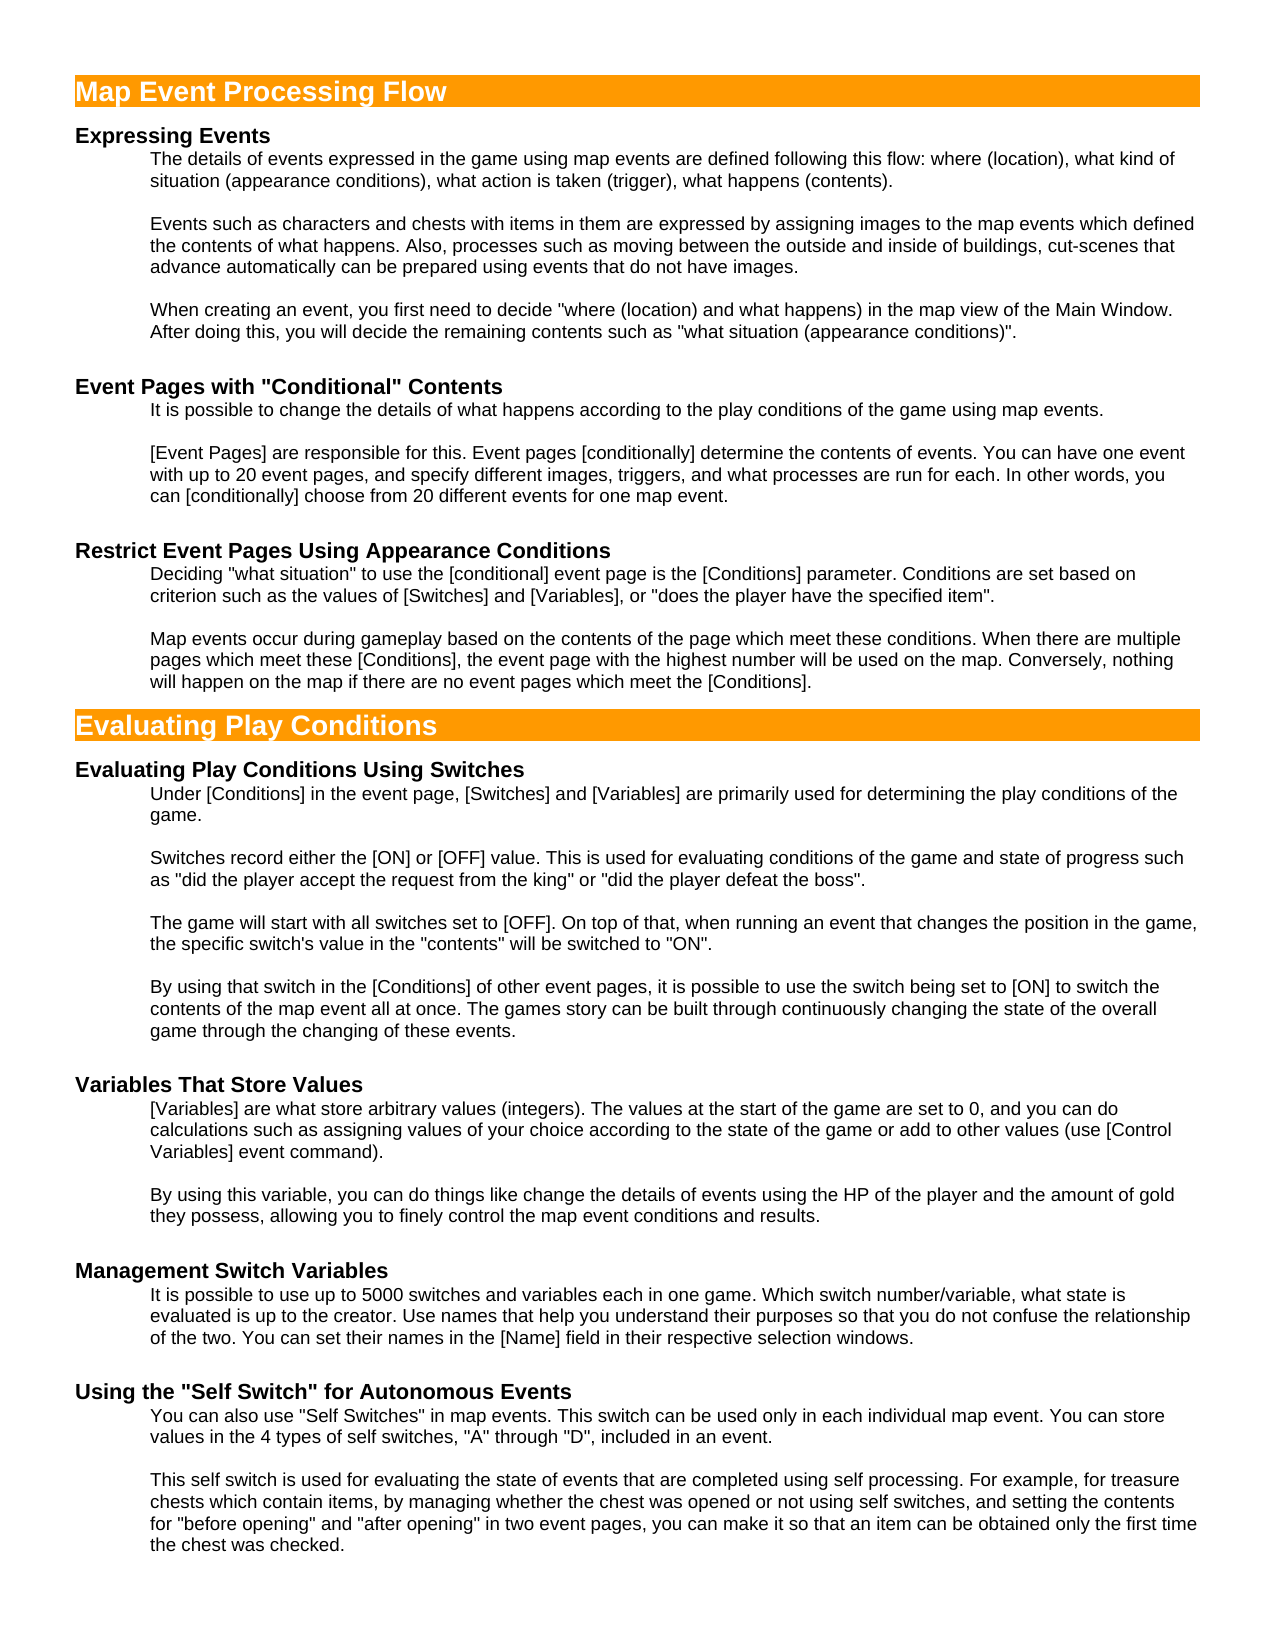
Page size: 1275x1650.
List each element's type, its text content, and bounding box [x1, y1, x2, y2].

text You can also use "Self Switches" in map events. This switch can be used only in each individual map event. You can store values in the 4 types of self switches, "A" through "D", included in an event. This self switch is used for evaluating the state of events that are completed using self processing. For example, for treasure chests which contain items, by managing whether the chest was opened or not using self switches, and setting the contents for "before opening" and "after opening" in two event pages, you can make it so that an item can be obtained only the first time the chest was checked. [150, 1404, 1200, 1555]
text Deciding "what situation" to use the [conditional] event page is the [Conditions] parameter. Conditions are set based on criterion such as the values of [Switches] and [Variables], or "does the player have the specified item". Map events occur during gameplay based on the contents of the page which meet these conditions. When there are multiple pages which meet these [Conditions], the event page with the highest number will be used on the map. Conversely, nothing will happen on the map if there are no event pages which meet the [Conditions]. [150, 563, 1200, 692]
text Using the "Self Switch" for Autonomous Events [75, 1379, 1200, 1404]
text The details of events expressed in the game using map events are defined following this flow: where (location), what kind of situation (appearance conditions), what action is taken (trigger), what happens (contents). Events such as characters and chests with items in them are expressed by assigning images to the map events which defined the contents of what happens. Also, processes such as moving between the outside and inside of buildings, cut-scenes that advance automatically can be prepared using events that do not have images. When creating an event, you first need to decide "where (location) and what happens) in the map view of the Main Window. After doing this, you will decide the remaining contents such as "what situation (appearance conditions)". [150, 148, 1200, 342]
text Expressing Events [75, 123, 1200, 148]
text Restrict Event Pages Using Appearance Conditions [75, 538, 1200, 563]
text [Variables] are what store arbitrary values (integers). The values at the start of the game are set to 0, and you can do calculations such as assigning values of your choice according to the state of the game or add to other values (use [Control Variables] event command). By using this variable, you can do things like change the details of events using the HP of the player and the amount of gold they possess, allowing you to finely control the map event conditions and results. [150, 1097, 1200, 1227]
text It is possible to use up to 5000 switches and variables each in one game. Which switch number/variable, what state is evaluated is up to the creator. Use names that help you understand their purposes so that you do not confuse the relationship of the two. You can set their names in the [Name] field in their respective selection windows. [150, 1283, 1200, 1348]
text Map Event Processing Flow [75, 75, 1200, 107]
text Event Pages with "Conditional" Contents [75, 373, 1200, 399]
text Under [Conditions] in the event page, [Switches] and [Variables] are primarily used for determining the play conditions of the game. Switches record either the [ON] or [OFF] value. This is used for evaluating conditions of the game and state of progress such as "did the player accept the request from the king" or "did the player defeat the boss". The game will start with all switches set to [OFF]. On top of that, when running an event that changes the position in the game, the specific switch's value in the "contents" will be switched to "ON". By using that switch in the [Conditions] of other event pages, it is possible to use the switch being set to [ON] to switch the contents of the map event all at once. The games story can be built through continuously changing the state of the overall game through the changing of these events. [150, 782, 1200, 1041]
text Evaluating Play Conditions Using Switches [75, 757, 1200, 782]
text Evaluating Play Conditions [75, 709, 1200, 741]
text Management Switch Variables [75, 1258, 1200, 1283]
text It is possible to change the details of what happens according to the play conditions of the game using map events. [Event Pages] are responsible for this. Event pages [conditionally] determine the contents of events. You can have one event with up to 20 event pages, and specify different images, triggers, and what processes are run for each. In other words, you can [conditionally] choose from 20 different events for one map event. [150, 399, 1200, 507]
text Variables That Store Values [75, 1072, 1200, 1097]
